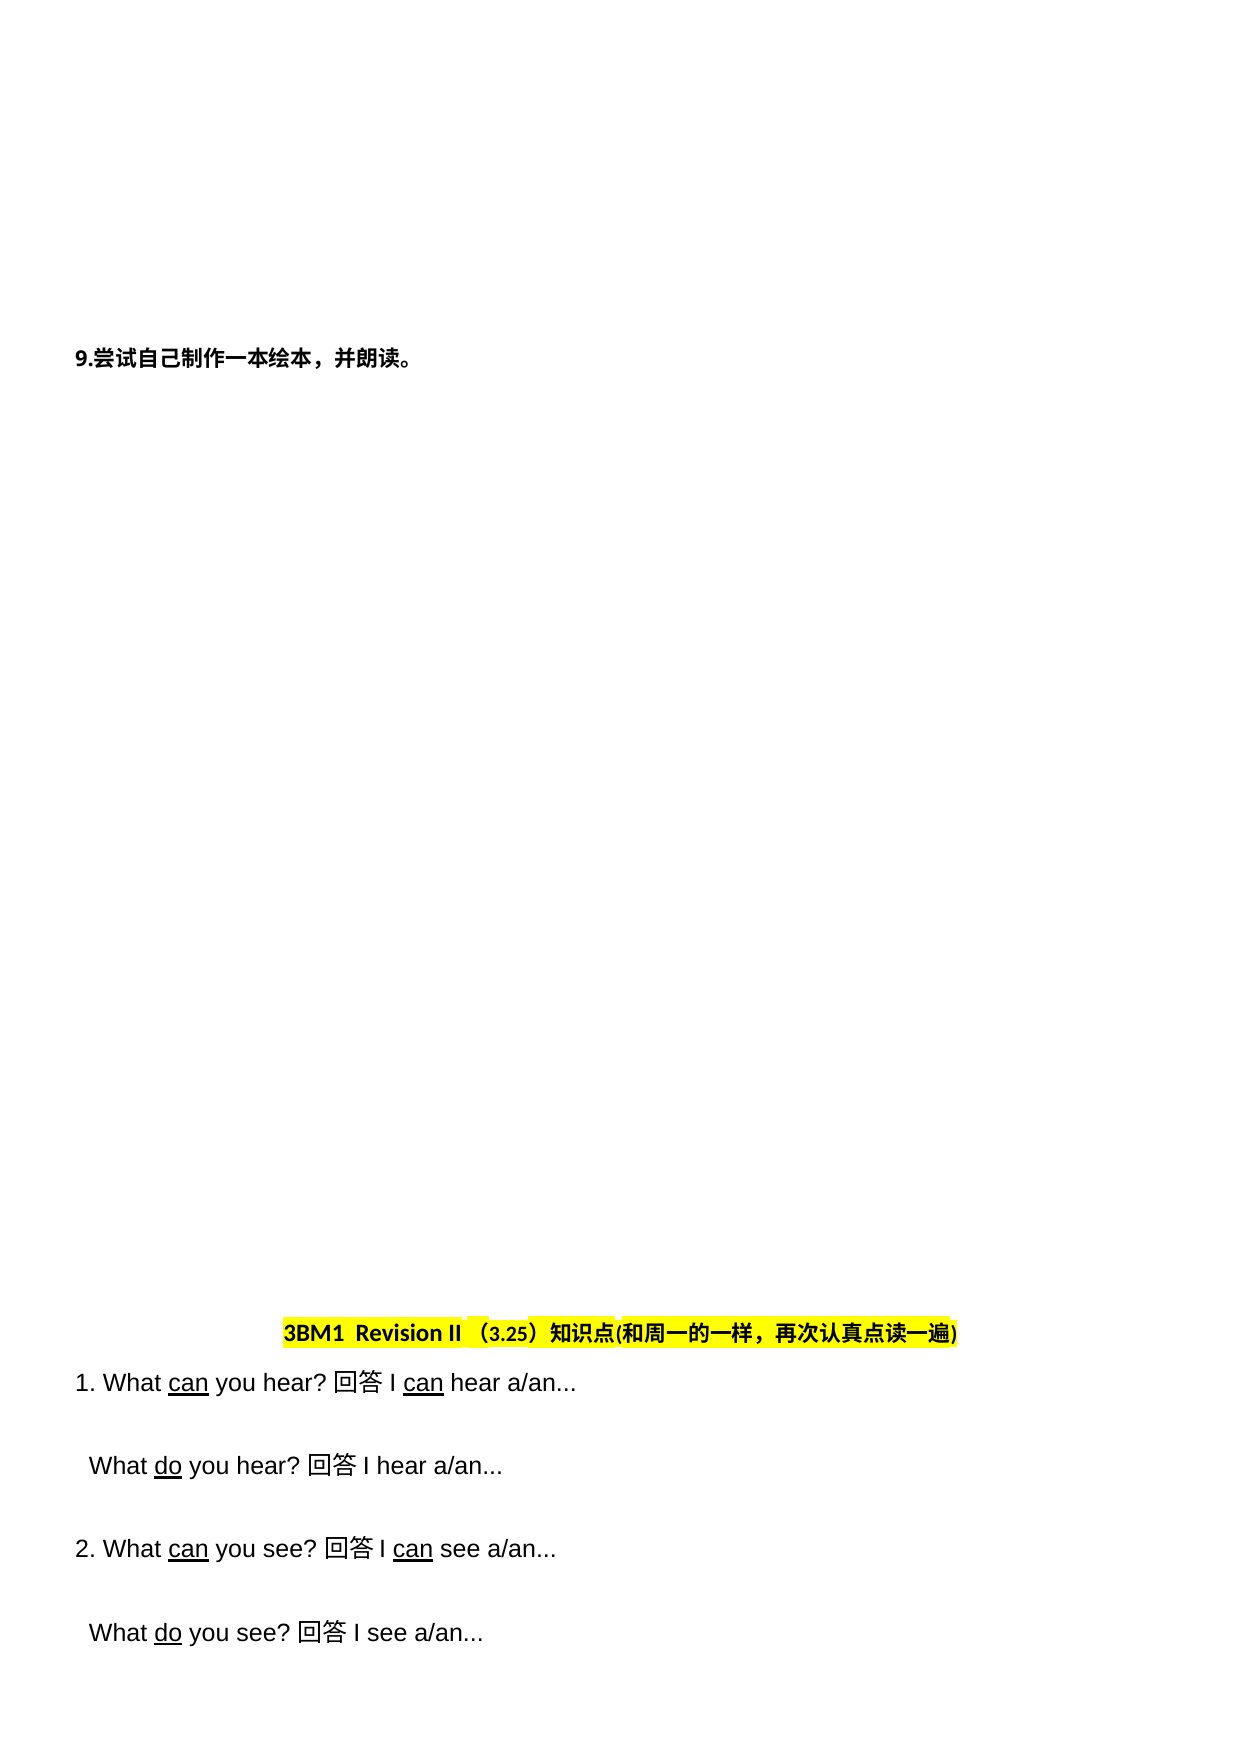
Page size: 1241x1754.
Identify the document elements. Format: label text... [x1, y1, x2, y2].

list What do you see? 回答 I see a/an... [75, 1598, 1165, 1663]
text 3BM1 Revision II （3.25）知识点(和周一的一样，再次认真点读一遍) [950, 1316, 1165, 1348]
list What do you hear? 回答 I hear a/an... [75, 1431, 1165, 1496]
list 1. What can you hear? 回答 I can hear a/an... [75, 1348, 1165, 1413]
list 2. What can you see? 回答I can see a/an... [75, 1514, 1165, 1579]
text 3BM1 Revision II （3.25）知识点(和周一的一样，再次认真点读一遍) [75, 1316, 467, 1348]
text 9.尝试自己制作一本绘本，并朗读。 [75, 341, 1165, 373]
